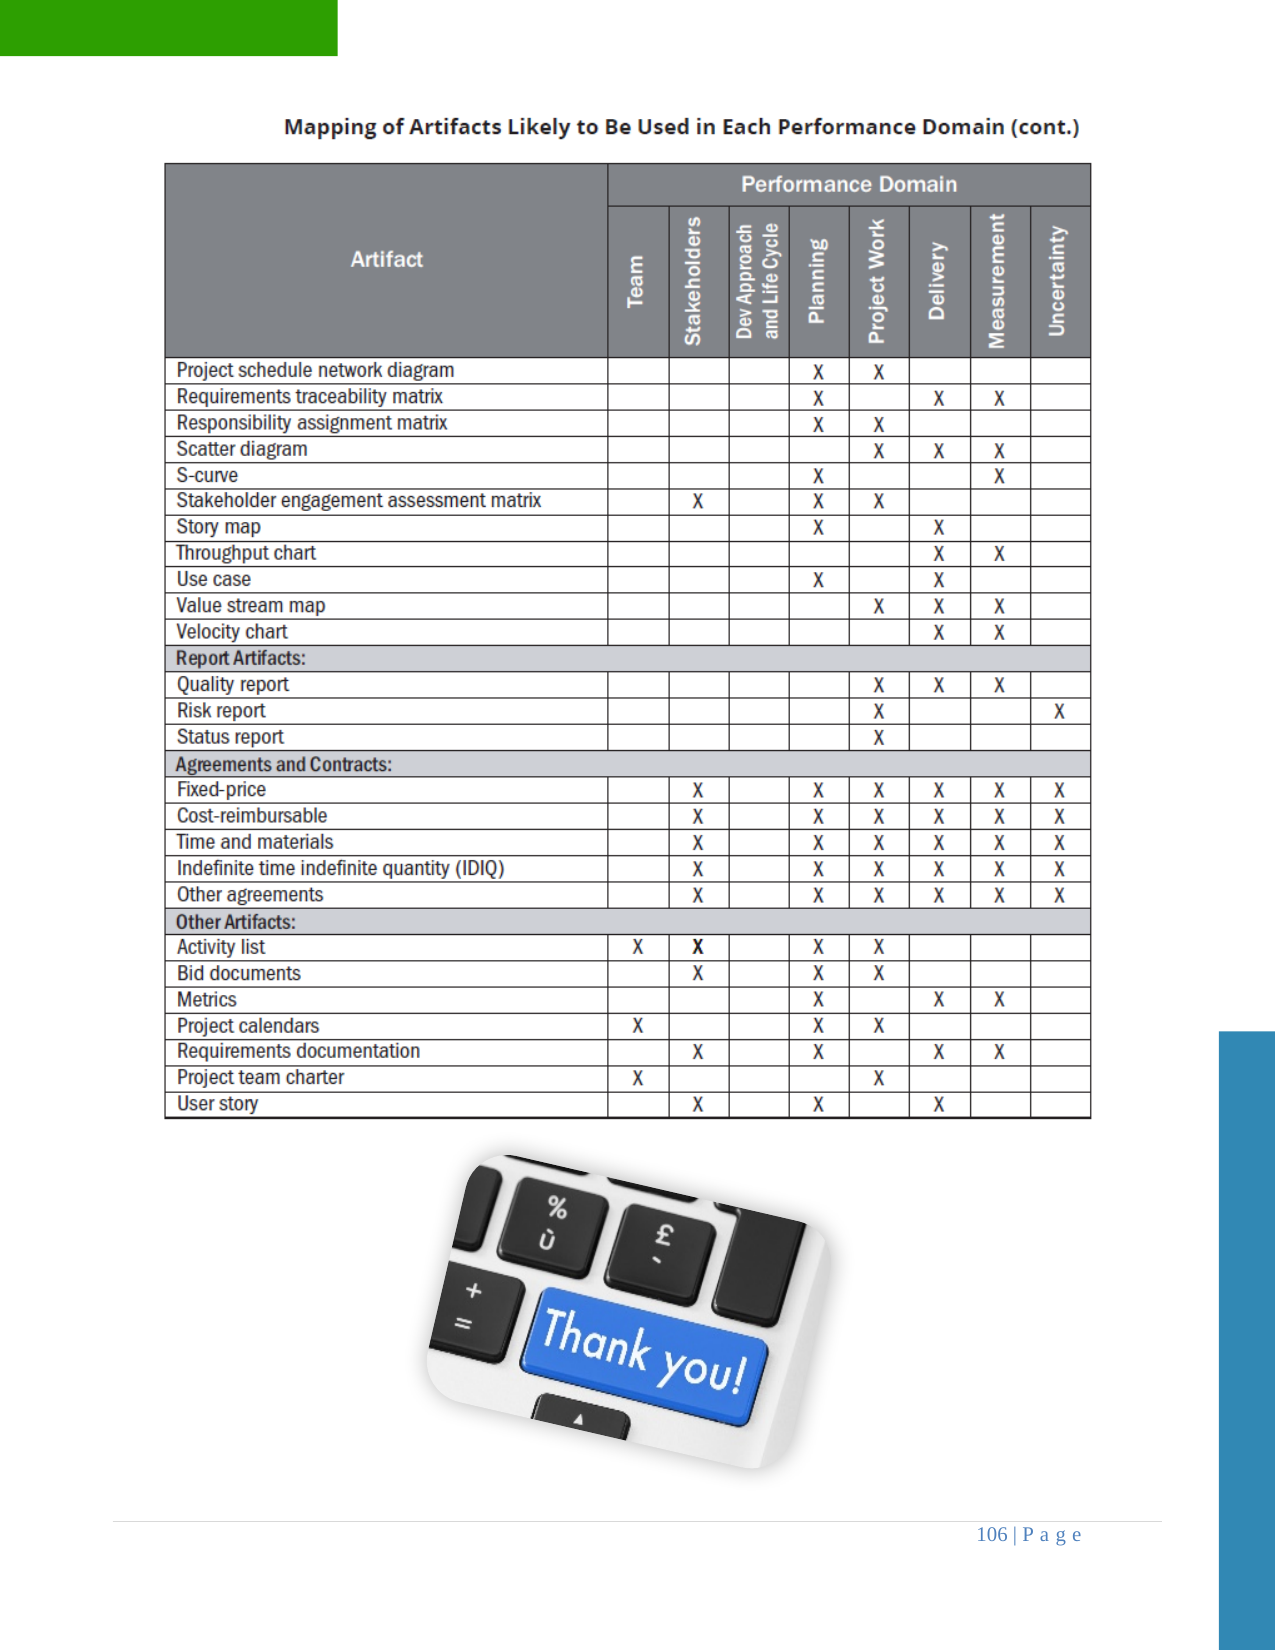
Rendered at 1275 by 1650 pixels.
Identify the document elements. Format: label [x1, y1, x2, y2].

picture [112, 103, 1139, 1128]
picture [426, 1155, 832, 1469]
